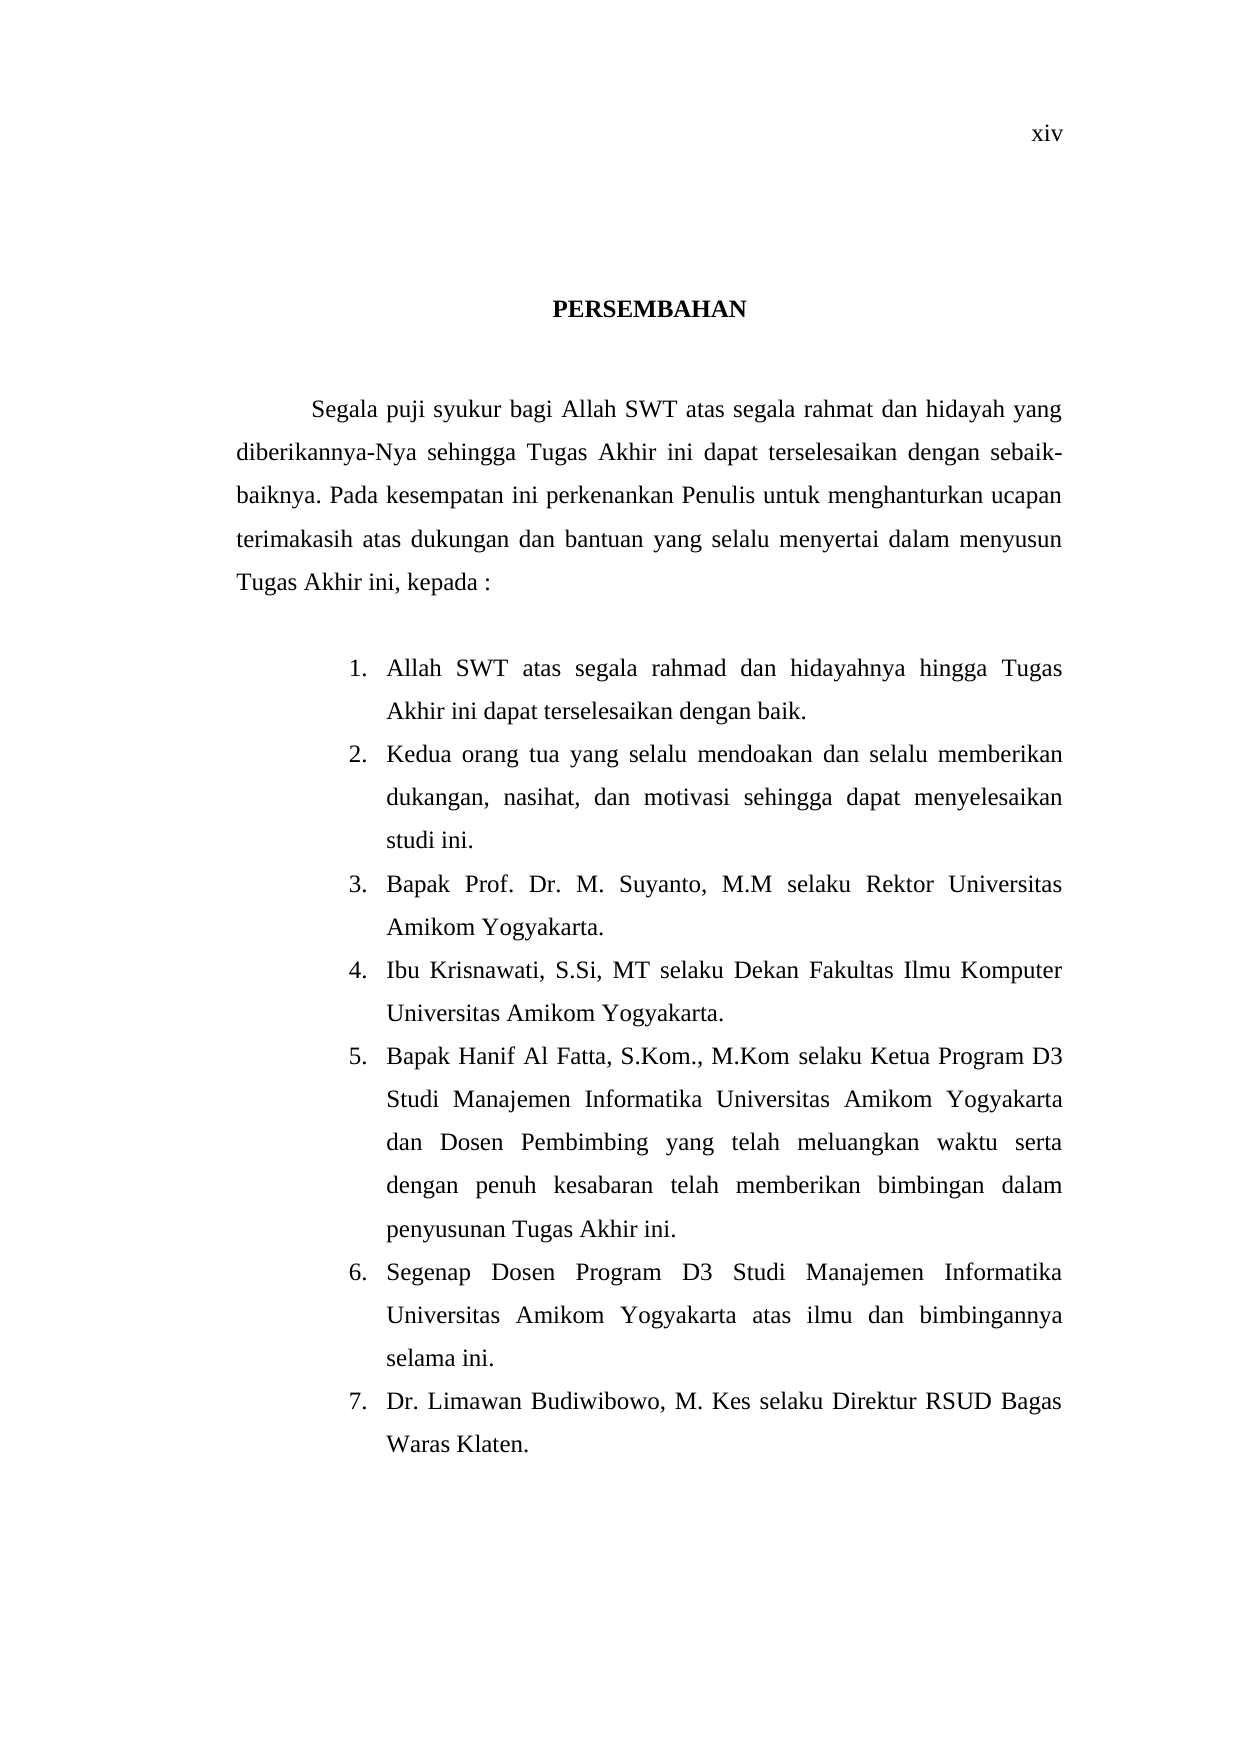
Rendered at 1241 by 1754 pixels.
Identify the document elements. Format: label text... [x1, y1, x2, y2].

list Ibu Krisnawati, S.Si, MT selaku Dekan Fakultas Ilmu Komputer Universitas Amikom Yogyakarta. [349, 955, 1063, 1027]
text Segala puji syukur bagi Allah SWT atas segala rahmat dan hidayah yang diberikannya-Nya sehingga Tugas Akhir ini dapat terselesaikan dengan sebaik-baiknya. Pada kesempatan ini perkenankan Penulis untuk menghanturkan ucapan terimakasih atas dukungan dan bantuan yang selalu menyertai dalam menyusun Tugas Akhir ini, kepada : [236, 394, 1063, 596]
list Bapak Prof. Dr. M. Suyanto, M.M selaku Rektor Universitas Amikom Yogyakarta. [349, 869, 1063, 941]
list Bapak Hanif Al Fatta, S.Kom., M.Kom selaku Ketua Program D3 Studi Manajemen Informatika Universitas Amikom Yogyakarta dan Dosen Pembimbing yang telah meluangkan waktu serta dengan penuh kesabaran telah memberikan bimbingan dalam penyusunan Tugas Akhir ini. [349, 1041, 1063, 1242]
list Segenap Dosen Program D3 Studi Manajemen Informatika Universitas Amikom Yogyakarta atas ilmu dan bimbingannya selama ini. [349, 1257, 1063, 1372]
list Allah SWT atas segala rahmad dan hidayahnya hingga Tugas Akhir ini dapat terselesaikan dengan baik. [349, 653, 1063, 725]
list Kedua orang tua yang selalu mendoakan dan selalu memberikan dukangan, nasihat, dan motivasi sehingga dapat menyelesaikan studi ini. [349, 739, 1063, 854]
subtitle PERSEMBAHAN [236, 294, 1063, 322]
list Dr. Limawan Budiwibowo, M. Kes selaku Direktur RSUD Bagas Waras Klaten. [349, 1386, 1063, 1458]
